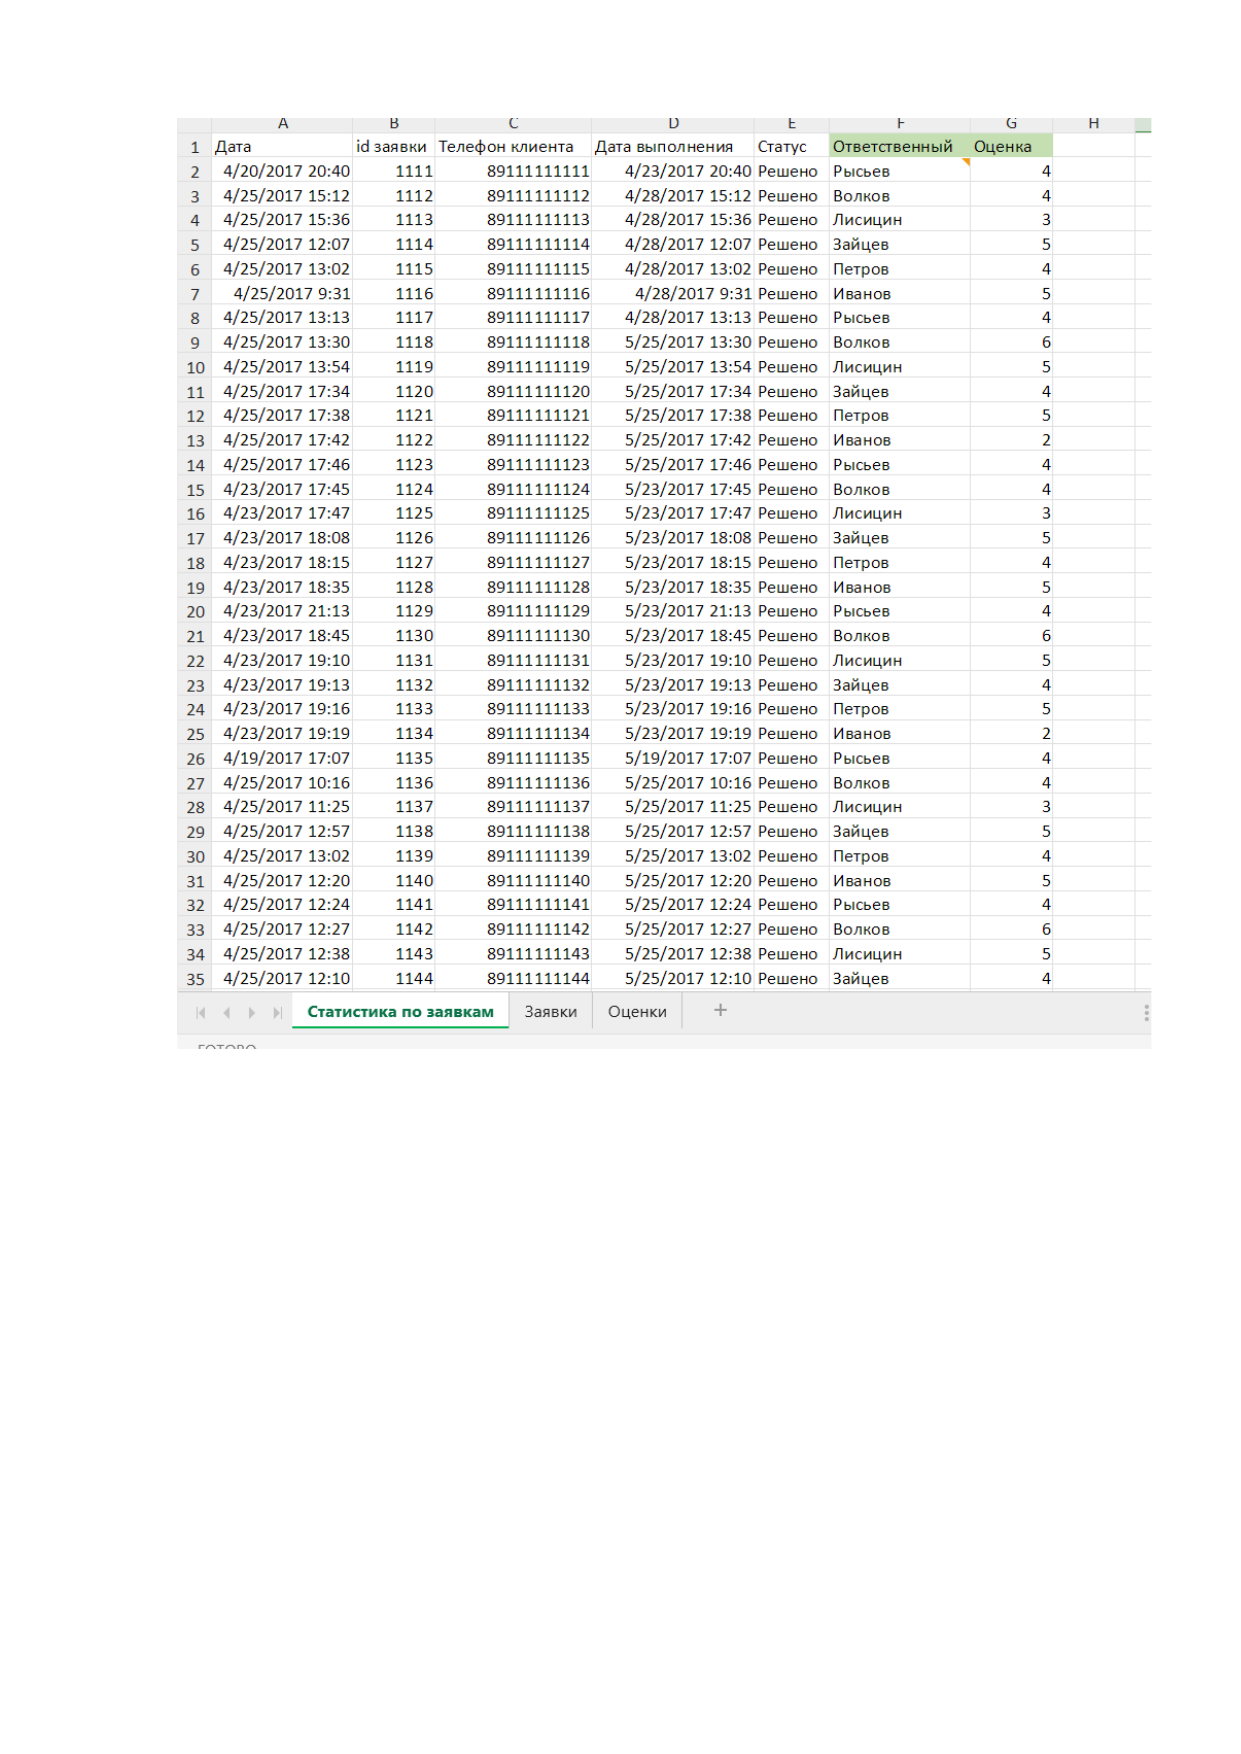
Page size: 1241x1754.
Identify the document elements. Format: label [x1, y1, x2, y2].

picture [177, 118, 1152, 1049]
